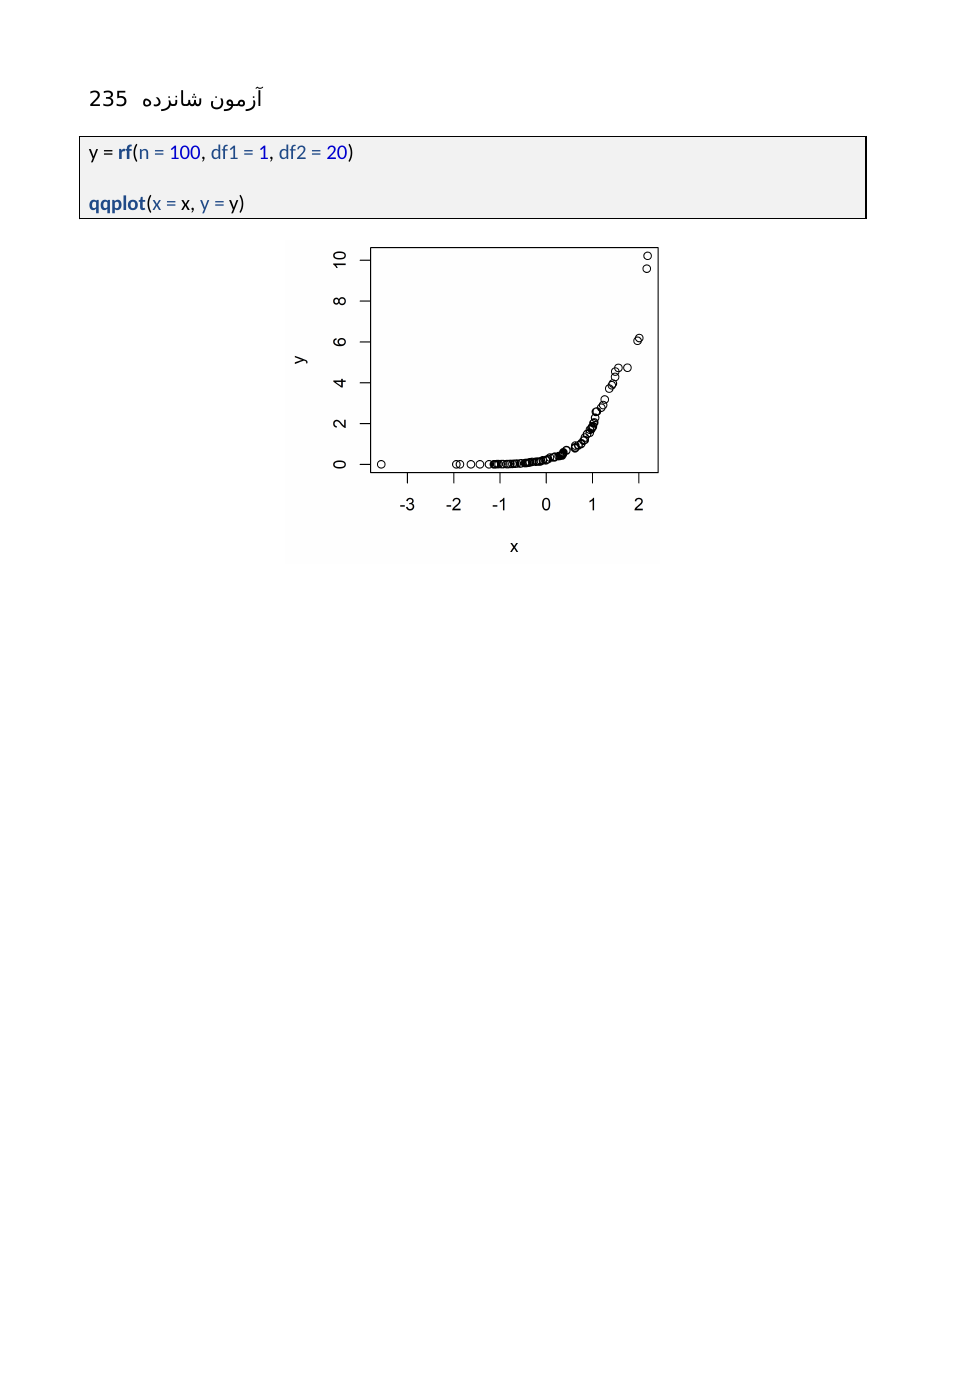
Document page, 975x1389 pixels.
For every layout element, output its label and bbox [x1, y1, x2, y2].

picture [285, 240, 661, 564]
text [80, 137, 865, 218]
